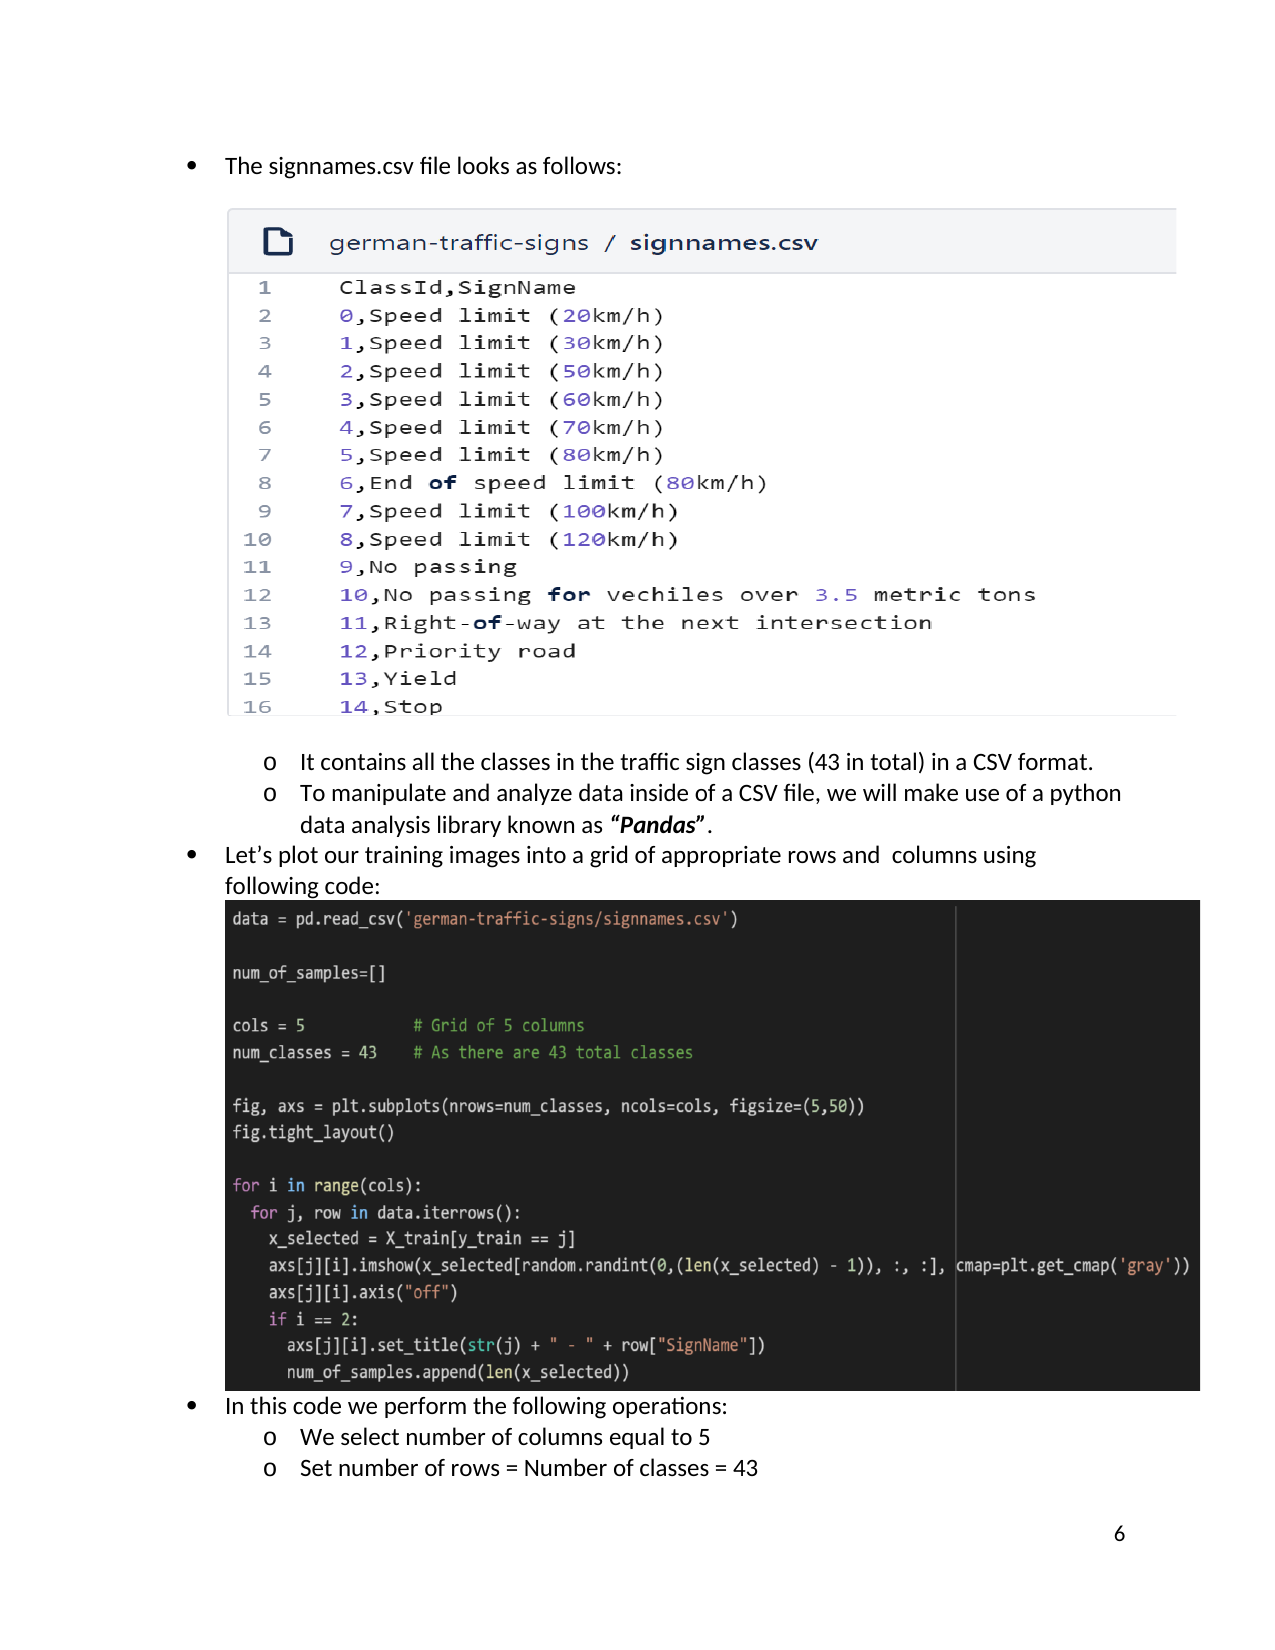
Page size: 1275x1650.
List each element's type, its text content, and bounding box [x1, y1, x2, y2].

picture [225, 208, 1177, 716]
list Set number of rows = Number of classes = 43 [262, 1452, 1125, 1484]
list Let’s plot our training images into a grid of appropriate rows and columns using following code: [187, 840, 1125, 901]
list The signnames.csv file looks as follows: [187, 150, 1125, 181]
list We select number of columns equal to 5 [262, 1421, 1125, 1452]
picture [225, 900, 1200, 1391]
list In this code we perform the following operations: [187, 1390, 1125, 1421]
list It contains all the classes in the traffic sign classes (43 in total) in a CSV format. [262, 746, 1125, 777]
list To manipulate and analyze data inside of a CSV file, we will make use of a python data analysis library known as “Pandas”. [262, 777, 1125, 840]
